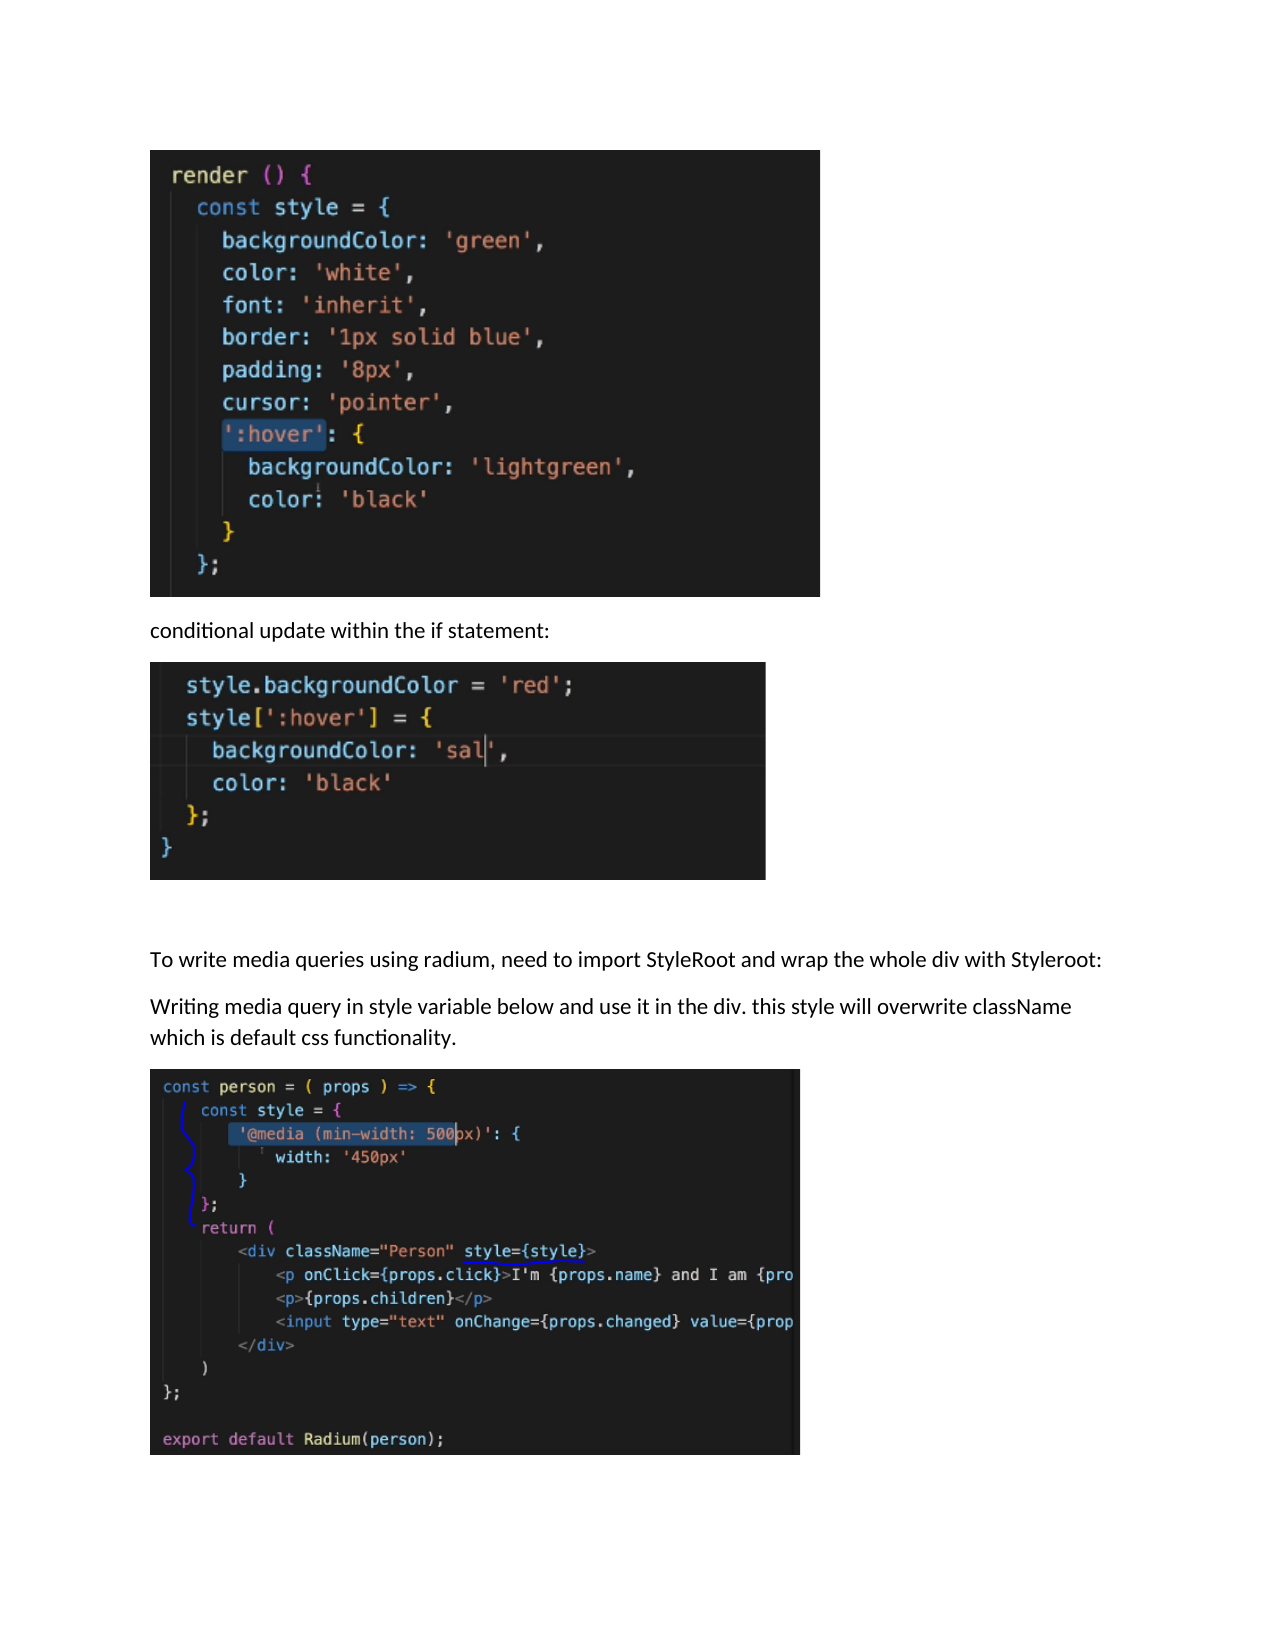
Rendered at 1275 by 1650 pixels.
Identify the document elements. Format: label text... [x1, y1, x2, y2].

text To write media queries using radium, need to import StyleRoot and wrap the whole div with Styleroot: [150, 946, 1125, 973]
picture [150, 662, 766, 880]
picture [150, 150, 821, 597]
picture [150, 1069, 800, 1455]
text Writing media query in style variable below and use it in the div. this style will overwrite className which is default css functionality. [150, 992, 1125, 1051]
text conditional update within the if statement: [150, 616, 1125, 644]
